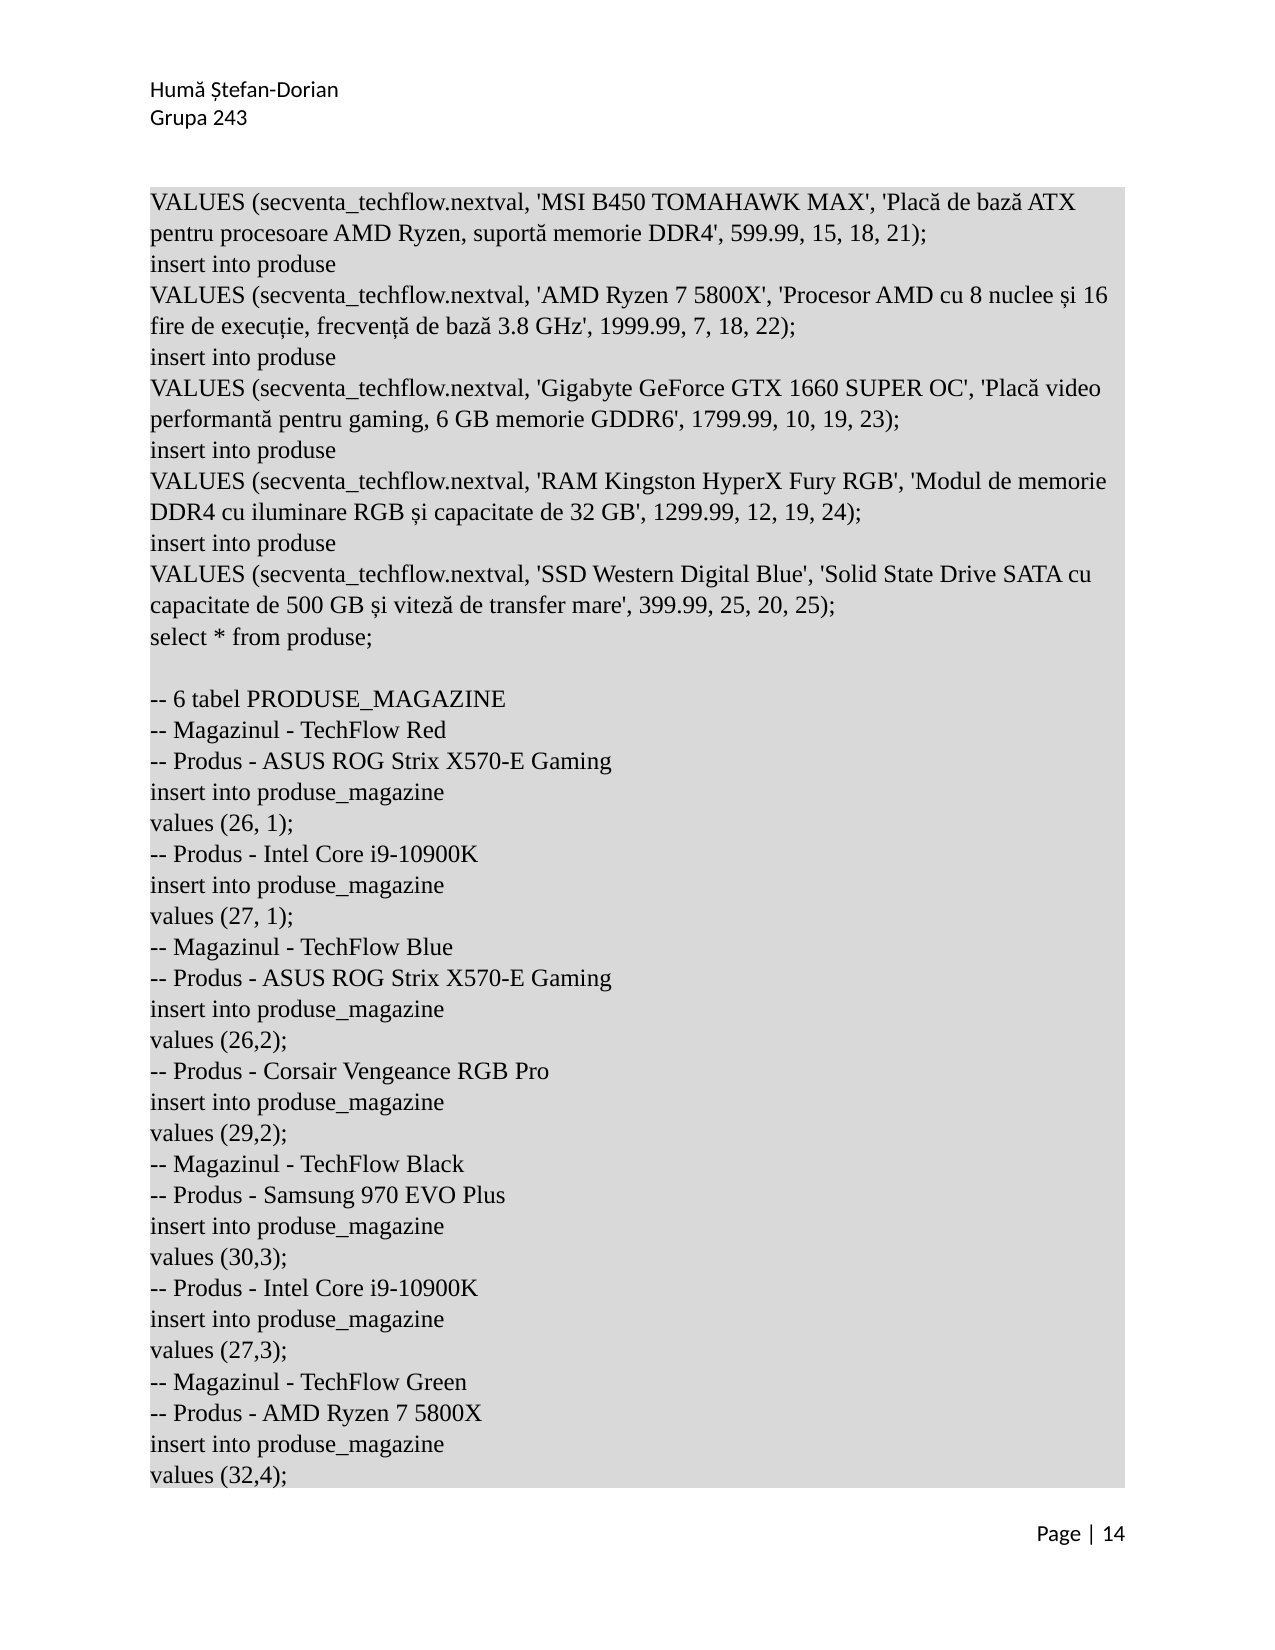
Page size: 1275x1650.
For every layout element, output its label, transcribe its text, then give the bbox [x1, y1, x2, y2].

text -- Produs - ASUS ROG Strix X570-E Gaming [150, 963, 1125, 992]
text VALUES (secventa_techflow.nextval, 'Gigabyte GeForce GTX 1660 SUPER OC', 'Placă video performantă pentru gaming, 6 GB memorie GDDR6', 1799.99, 10, 19, 23); [150, 373, 1125, 433]
text VALUES (secventa_techflow.nextval, 'AMD Ryzen 7 5800X', 'Procesor AMD cu 8 nuclee și 16 fire de execuție, frecvență de bază 3.8 GHz', 1999.99, 7, 18, 22); [150, 280, 1125, 340]
text insert into produse [150, 528, 1125, 557]
text VALUES (secventa_techflow.nextval, 'MSI B450 TOMAHAWK MAX', 'Placă de bază ATX pentru procesoare AMD Ryzen, suportă memorie DDR4', 599.99, 15, 18, 21); [150, 187, 1125, 247]
text values (27,3); [150, 1336, 1125, 1364]
text -- Produs - Intel Core i9-10900K [150, 1273, 1125, 1302]
text values (32,4); [150, 1460, 1125, 1488]
text -- Produs - ASUS ROG Strix X570-E Gaming [150, 746, 1125, 774]
text -- Produs - AMD Ryzen 7 5800X [150, 1398, 1125, 1426]
text insert into produse_magazine [150, 994, 1125, 1023]
text VALUES (secventa_techflow.nextval, 'SSD Western Digital Blue', 'Solid State Drive SATA cu capacitate de 500 GB și viteză de transfer mare', 399.99, 25, 20, 25); [150, 559, 1125, 619]
text -- Magazinul - TechFlow Red [150, 715, 1125, 743]
text insert into produse_magazine [150, 870, 1125, 899]
text -- 6 tabel PRODUSE_MAGAZINE [150, 684, 1125, 712]
text values (30,3); [150, 1242, 1125, 1271]
text -- Magazinul - TechFlow Green [150, 1367, 1125, 1395]
text insert into produse_magazine [150, 1087, 1125, 1116]
text -- Magazinul - TechFlow Blue [150, 932, 1125, 961]
text insert into produse_magazine [150, 1211, 1125, 1240]
text values (29,2); [150, 1118, 1125, 1147]
text values (27, 1); [150, 901, 1125, 930]
text insert into produse [150, 249, 1125, 278]
text -- Magazinul - TechFlow Black [150, 1149, 1125, 1178]
text -- Produs - Corsair Vengeance RGB Pro [150, 1056, 1125, 1085]
text insert into produse_magazine [150, 777, 1125, 806]
text insert into produse [150, 342, 1125, 371]
text values (26, 1); [150, 808, 1125, 837]
text insert into produse [150, 435, 1125, 464]
text -- Produs - Samsung 970 EVO Plus [150, 1180, 1125, 1209]
text VALUES (secventa_techflow.nextval, 'RAM Kingston HyperX Fury RGB', 'Modul de memorie DDR4 cu iluminare RGB și capacitate de 32 GB', 1299.99, 12, 19, 24); [150, 466, 1125, 526]
text insert into produse_magazine [150, 1429, 1125, 1457]
text -- Produs - Intel Core i9-10900K [150, 839, 1125, 868]
text select * from produse; [150, 622, 1125, 650]
text values (26,2); [150, 1025, 1125, 1054]
text insert into produse_magazine [150, 1304, 1125, 1333]
